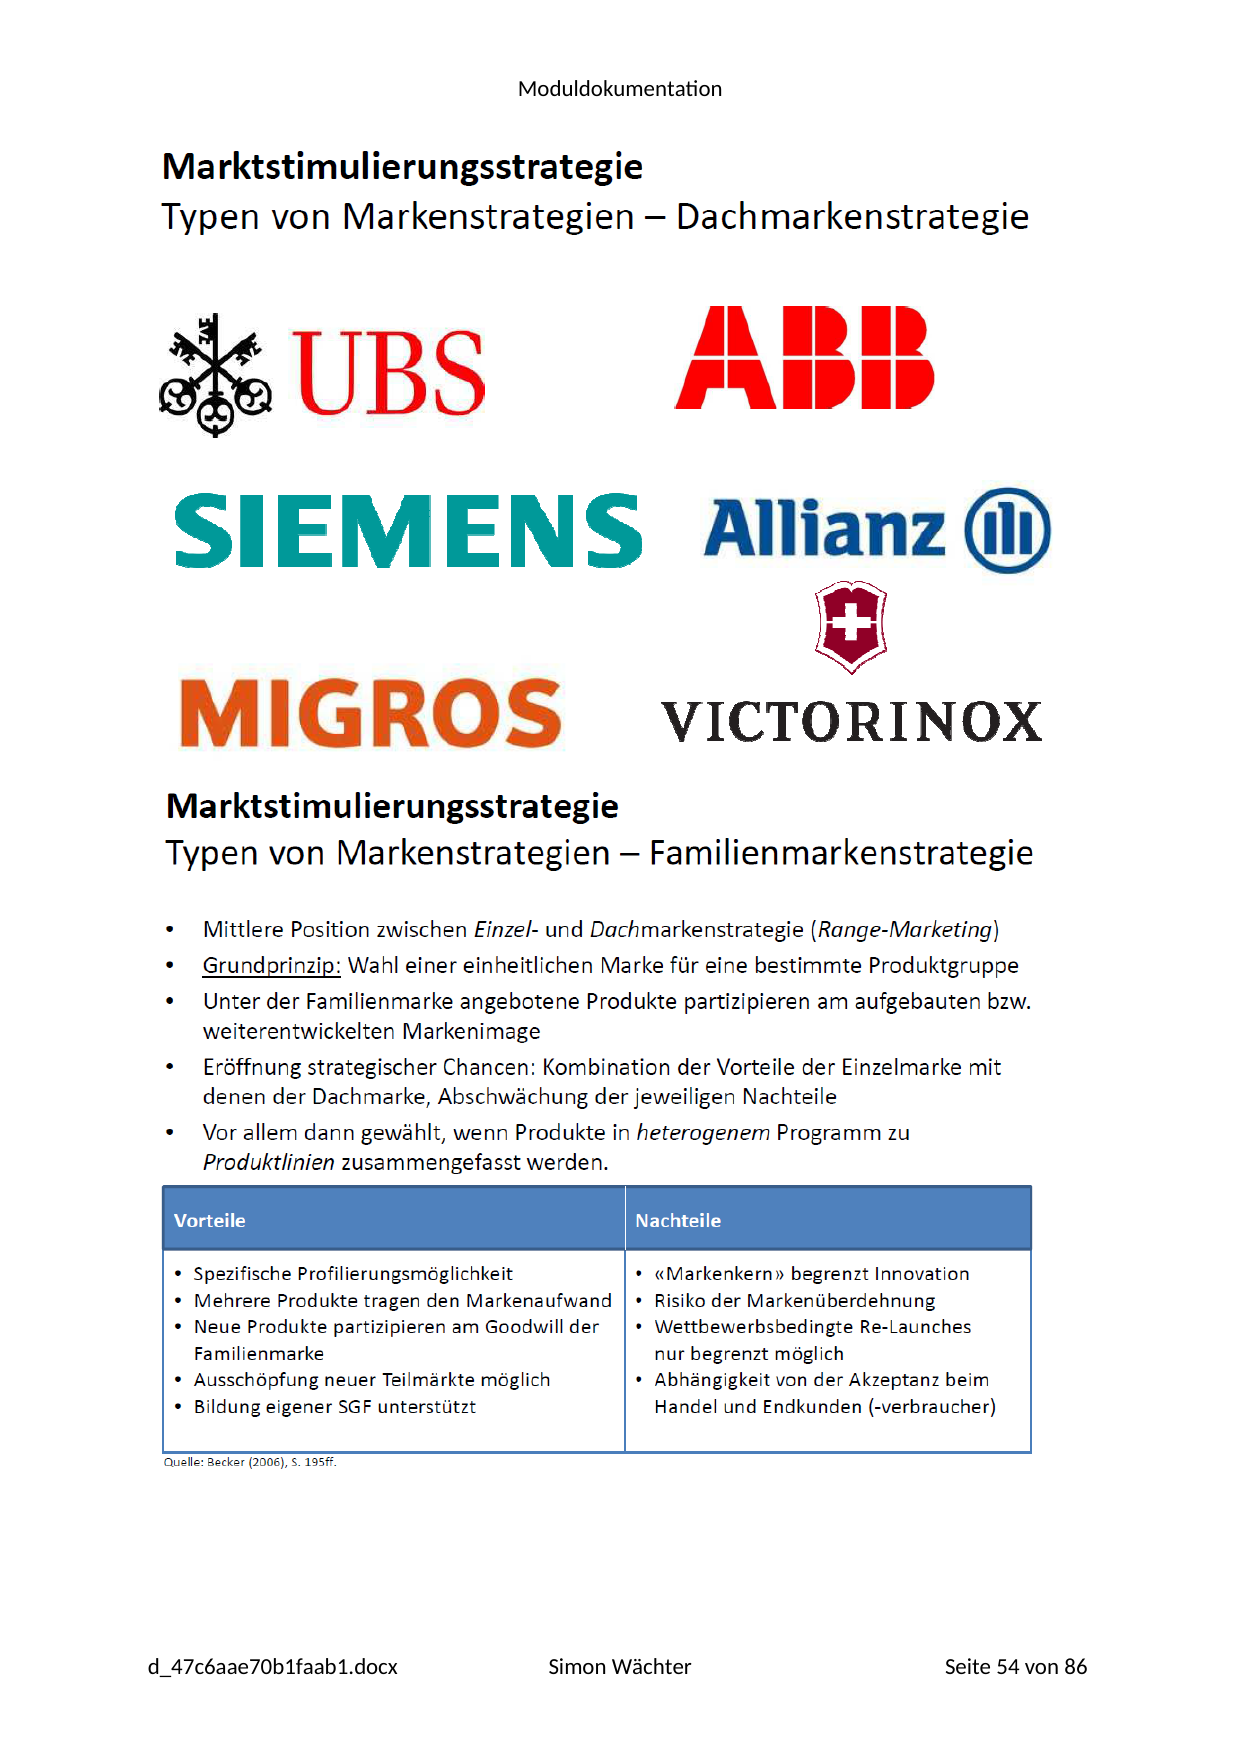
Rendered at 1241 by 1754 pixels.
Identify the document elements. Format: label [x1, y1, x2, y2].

picture [147, 786, 1093, 1474]
picture [147, 147, 1093, 767]
